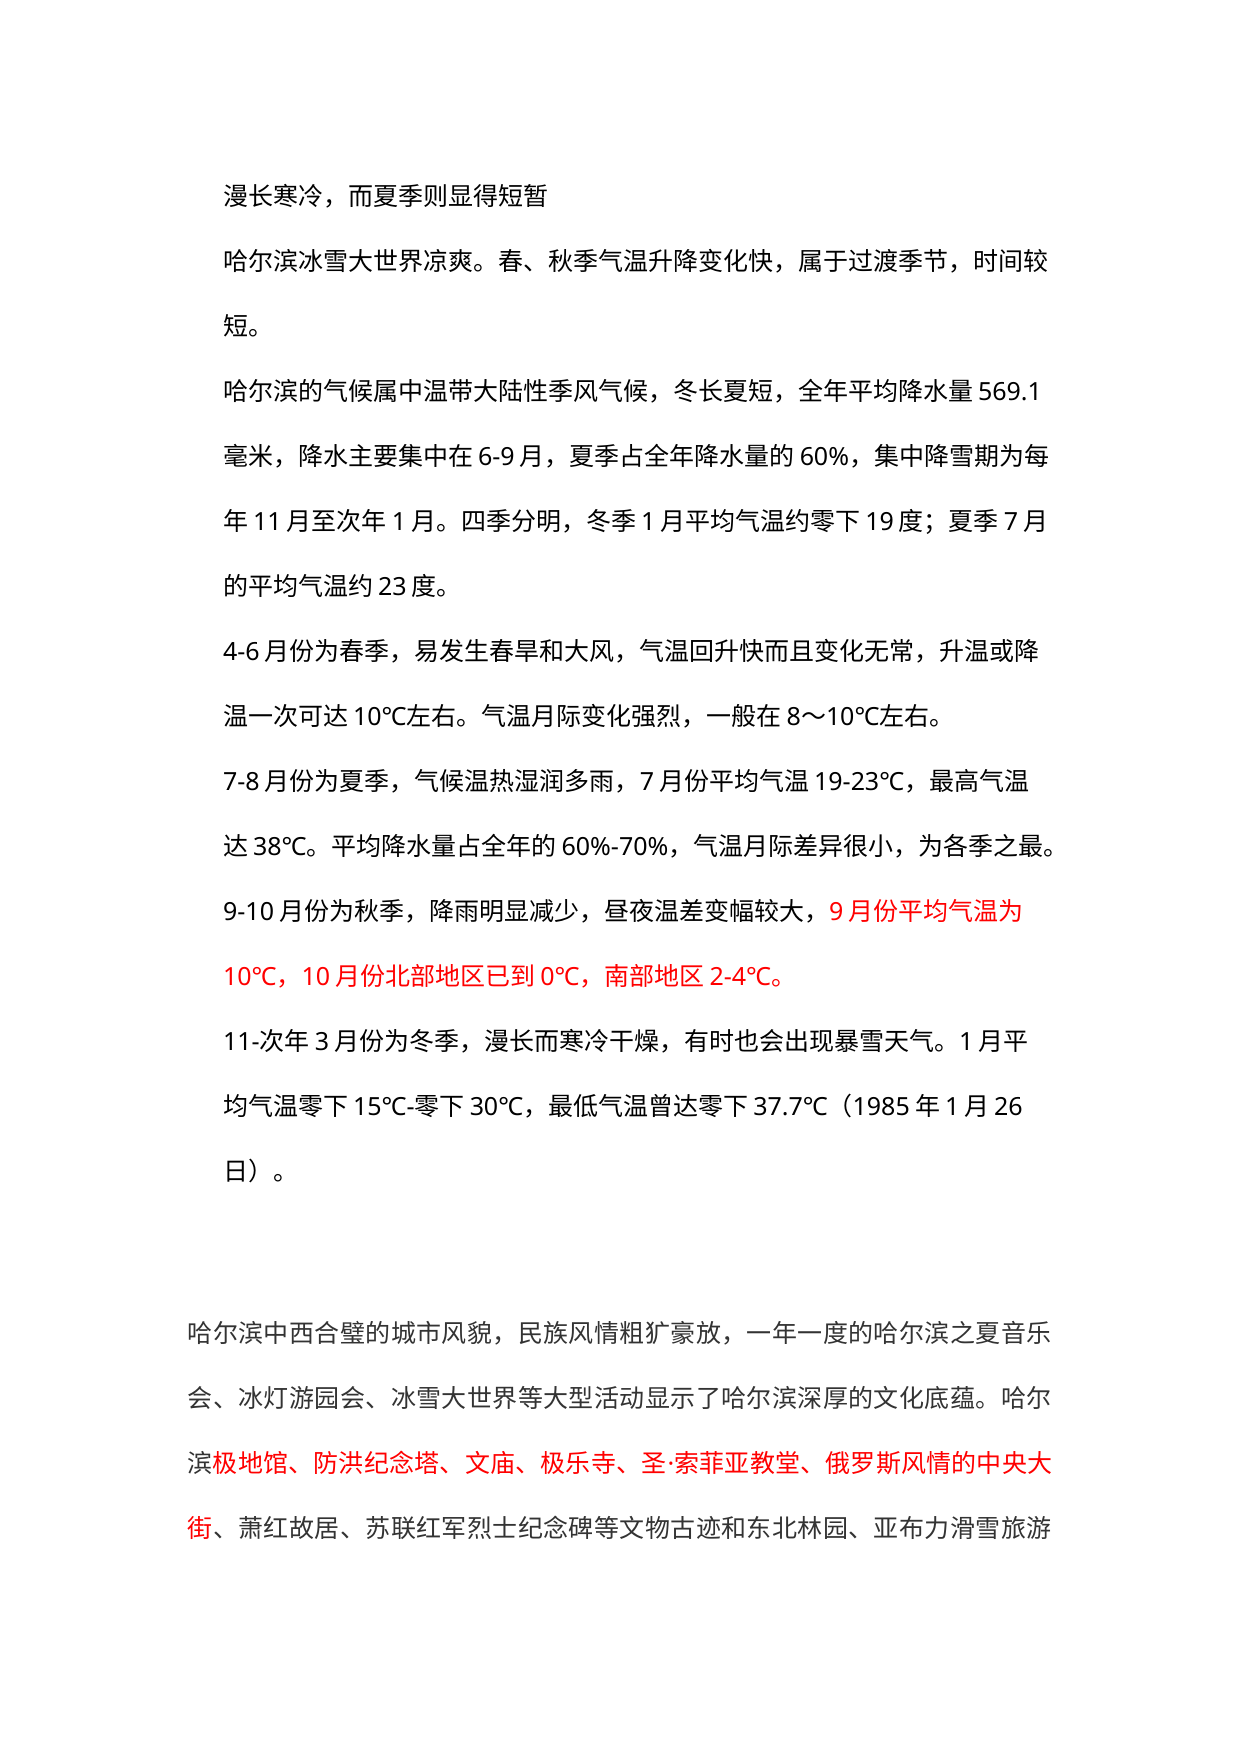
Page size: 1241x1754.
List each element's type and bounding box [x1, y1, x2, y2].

text [187, 1299, 1053, 1559]
text [187, 162, 1053, 1202]
